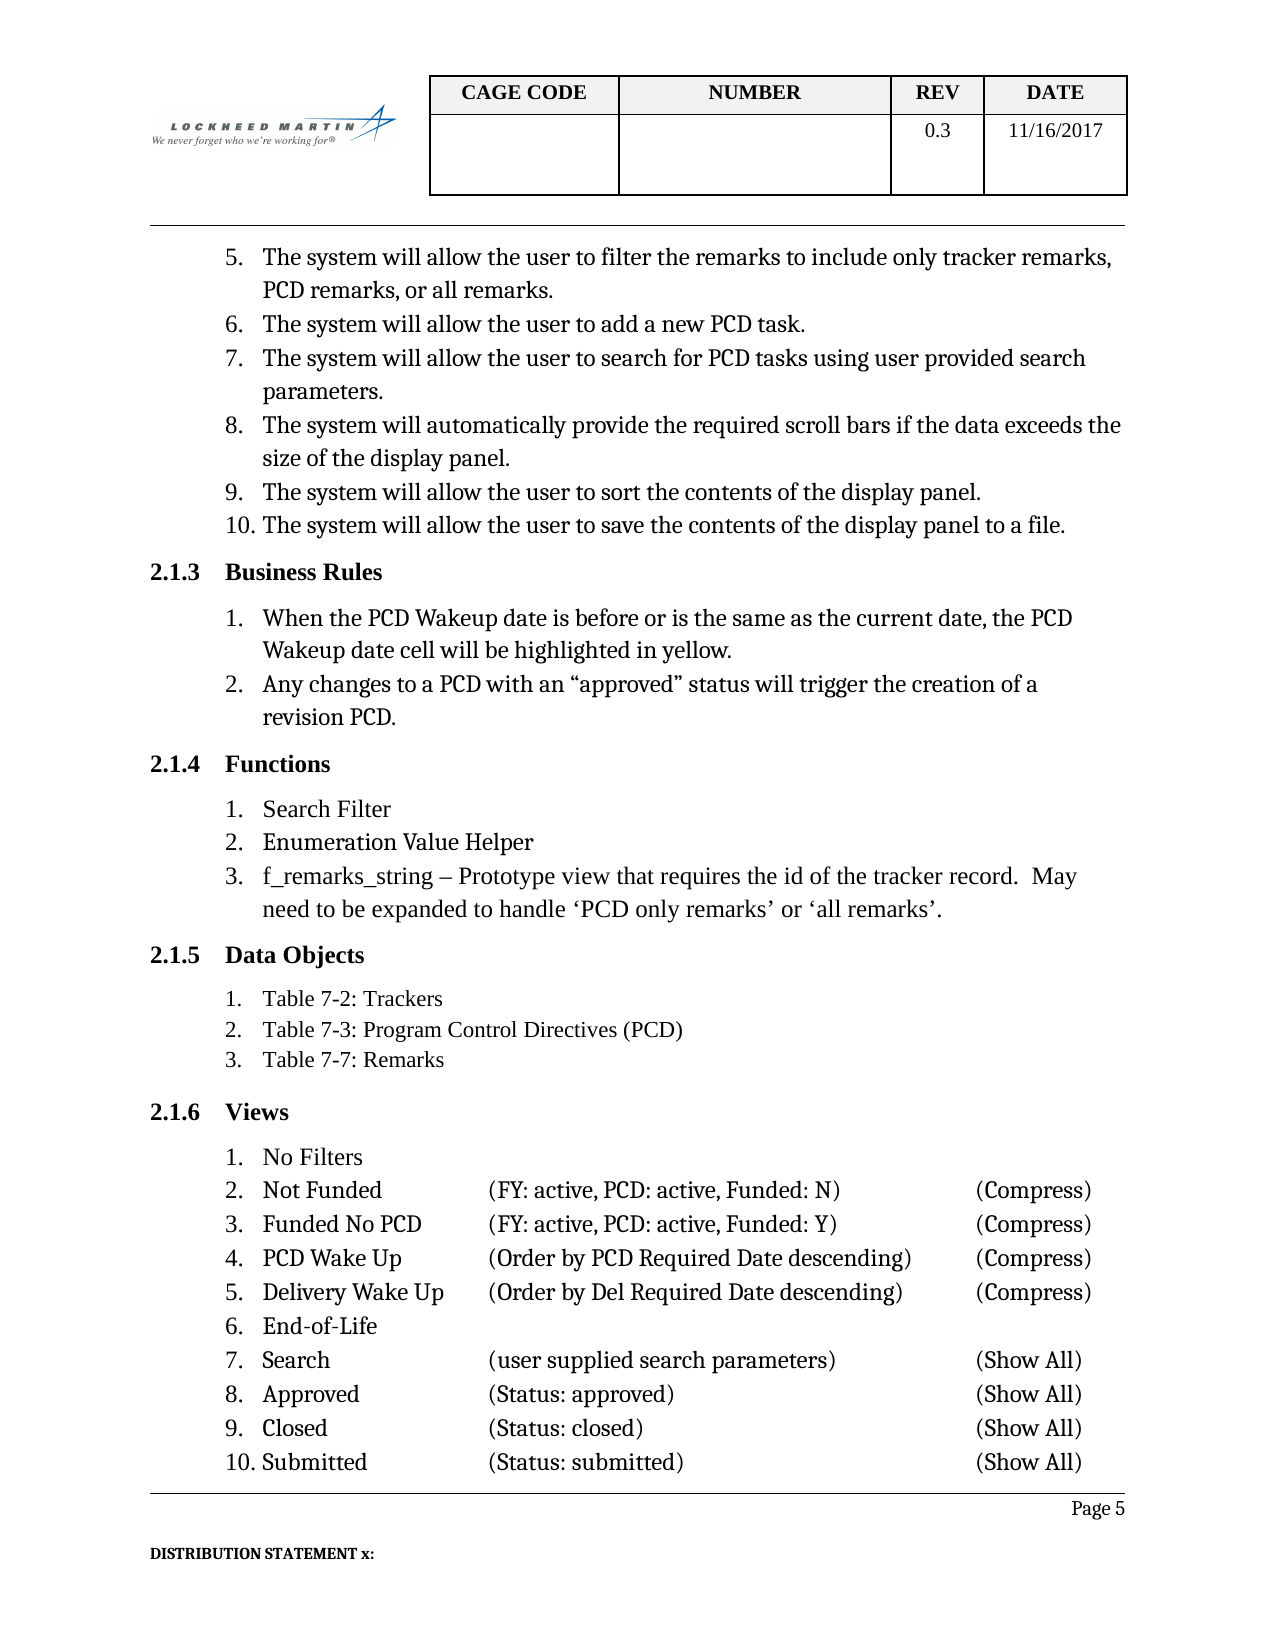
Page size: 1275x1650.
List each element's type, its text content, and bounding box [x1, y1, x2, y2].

list f_remarks_string – Prototype view that requires the id of the tracker record. May need to be expanded to handle ‘PCD only remarks’ or ‘all remarks’. [225, 861, 1125, 923]
list Search Filter [225, 794, 1125, 823]
list The system will allow the user to search for PCD tasks using user provided search parameters. [225, 343, 1125, 406]
picture [152, 104, 397, 146]
list Funded No PCD (FY: active, PCD: active, Funded: Y) (Compress) [225, 1209, 1125, 1239]
list When the PCD Wakeup date is before or is the same as the current date, the PCD Wakeup date cell will be highlighted in yellow. [225, 603, 1125, 665]
list Search (user supplied search parameters) (Show All) [225, 1345, 1125, 1375]
list PCD Wake Up (Order by PCD Required Date descending) (Compress) [225, 1243, 1125, 1273]
list Approved (Status: approved) (Show All) [225, 1379, 1125, 1409]
list The system will allow the user to save the contents of the display panel to a file. [225, 511, 1125, 540]
list Closed (Status: closed) (Show All) [225, 1413, 1125, 1443]
list The system will automatically provide the required scroll bars if the data exceeds the size of the display panel. [225, 410, 1125, 472]
list Delivery Wake Up (Order by Del Required Date descending) (Compress) [225, 1277, 1125, 1307]
subtitle Functions [150, 749, 1125, 778]
list Submitted (Status: submitted) (Show All) [225, 1447, 1125, 1477]
list End-of-Life [225, 1311, 1125, 1341]
list The system will allow the user to add a new PCD task. [225, 309, 1125, 338]
list The system will allow the user to sort the contents of the display panel. [225, 477, 1125, 506]
subtitle Data Objects [150, 940, 1125, 969]
list Enumeration Value Helper [225, 827, 1125, 857]
list Not Funded (FY: active, PCD: active, Funded: N) (Compress) [225, 1175, 1125, 1205]
list The system will allow the user to filter the remarks to include only tracker remarks, PCD remarks, or all remarks. [225, 242, 1125, 305]
list No Filters [225, 1142, 1125, 1171]
subtitle Views [150, 1097, 1125, 1126]
list Any changes to a PCD with an “approved” status will trigger the creation of a revision PCD. [225, 669, 1125, 732]
subtitle Business Rules [150, 557, 1125, 586]
